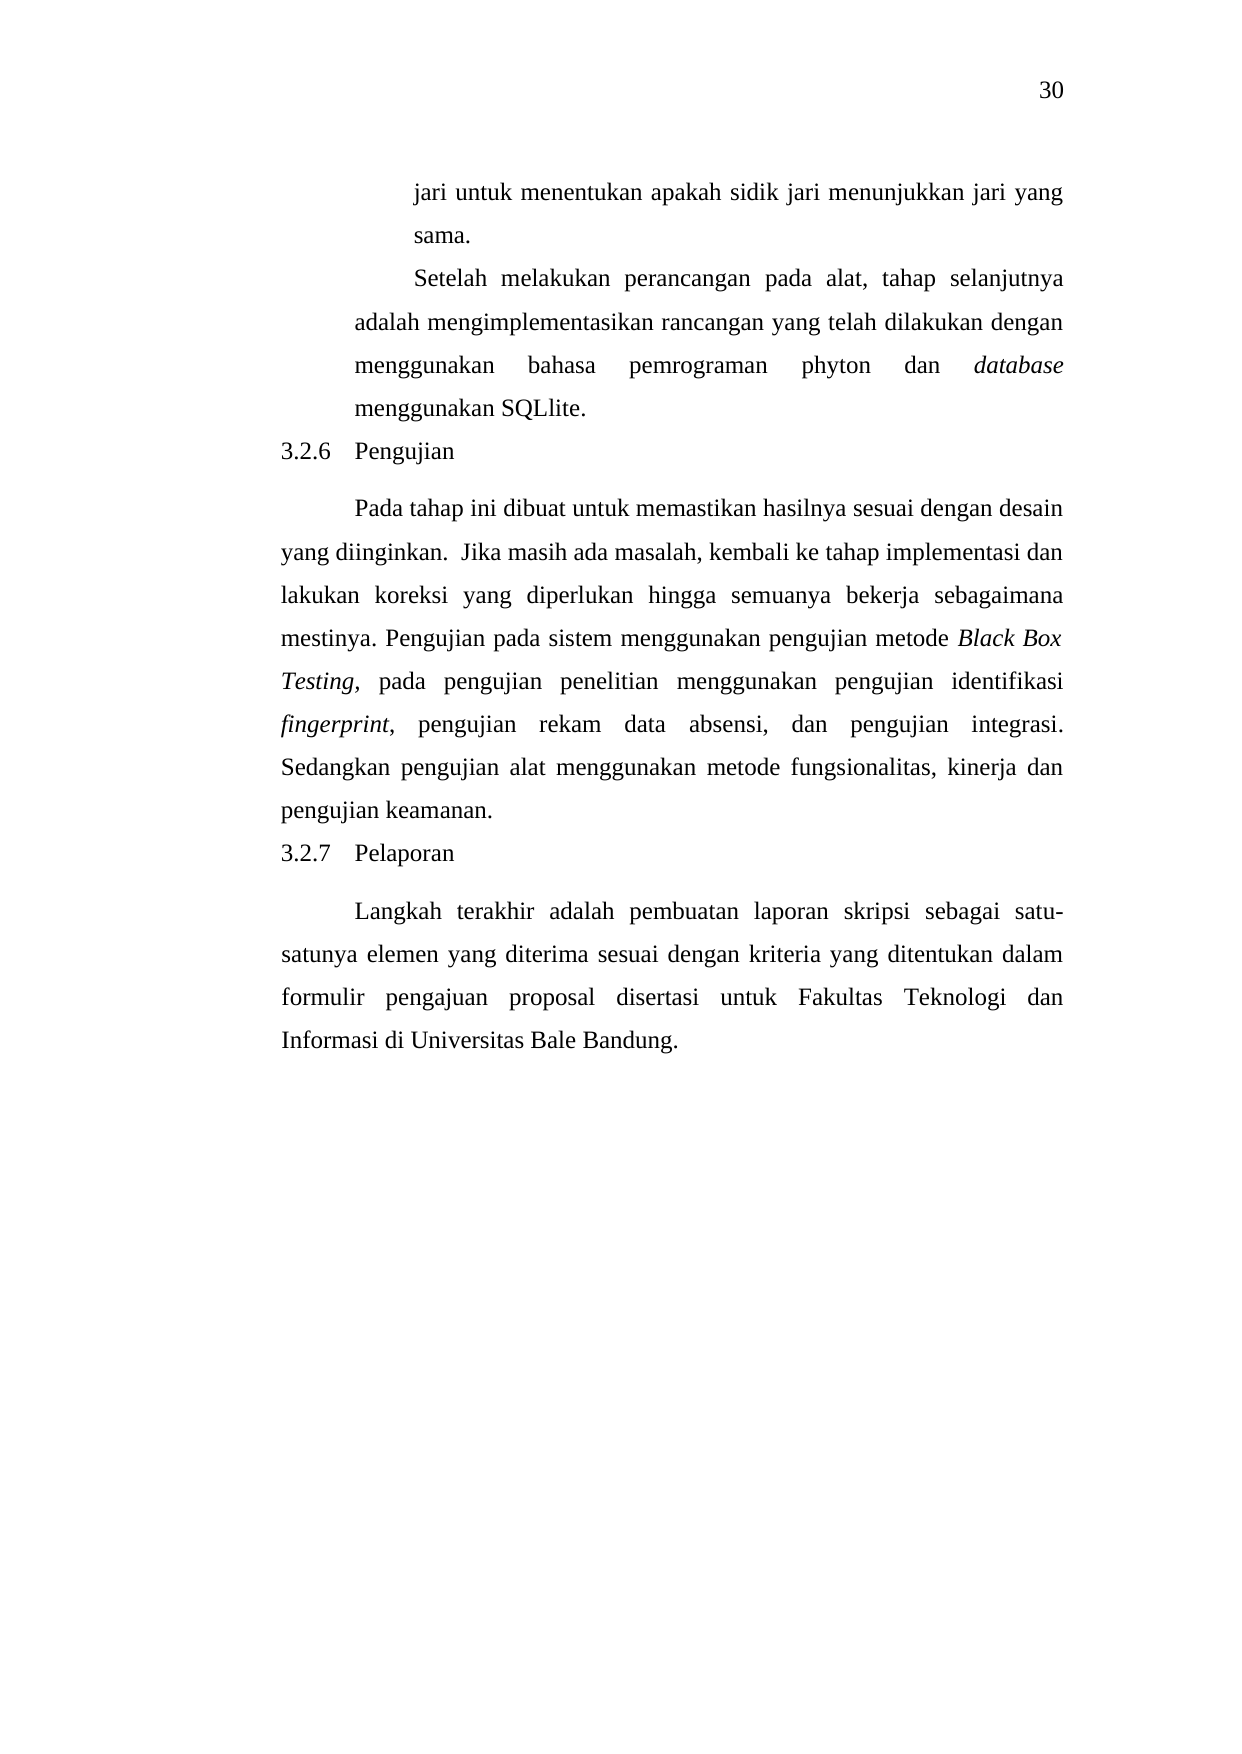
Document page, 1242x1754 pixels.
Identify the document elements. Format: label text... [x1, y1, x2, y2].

list Pada tahap ini dibuat untuk memastikan hasilnya sesuai dengan desain yang diinginkan. Jika masih ada masalah, kembali ke tahap implementasi dan lakukan koreksi yang diperlukan hingga semuanya bekerja sebagaimana mestinya. Pengujian pada sistem menggunakan pengujian metode Black Box Testing, pada pengujian penelitian menggunakan pengujian identifikasi fingerprint, pengujian rekam data absensi, dan pengujian integrasi. Sedangkan pengujian alat menggunakan metode fungsionalitas, kinerja dan pengujian keamanan. [281, 493, 1064, 824]
list Pelaporan [281, 838, 1064, 867]
text Langkah terakhir adalah pembuatan laporan skripsi sebagai satu-satunya elemen yang diterima sesuai dengan kriteria yang ditentukan dalam formulir pengajuan proposal disertasi untuk Fakultas Teknologi dan Informasi di Universitas Bale Bandung. [281, 896, 1064, 1054]
list Pengujian [281, 436, 1064, 465]
list Setelah melakukan perancangan pada alat, tahap selanjutnya adalah mengimplementasikan rancangan yang telah dilakukan dengan menggunakan bahasa pemrograman phyton dan database menggunakan SQLlite. [354, 263, 1064, 422]
list jari untuk menentukan apakah sidik jari menunjukkan jari yang sama. [413, 177, 1064, 249]
